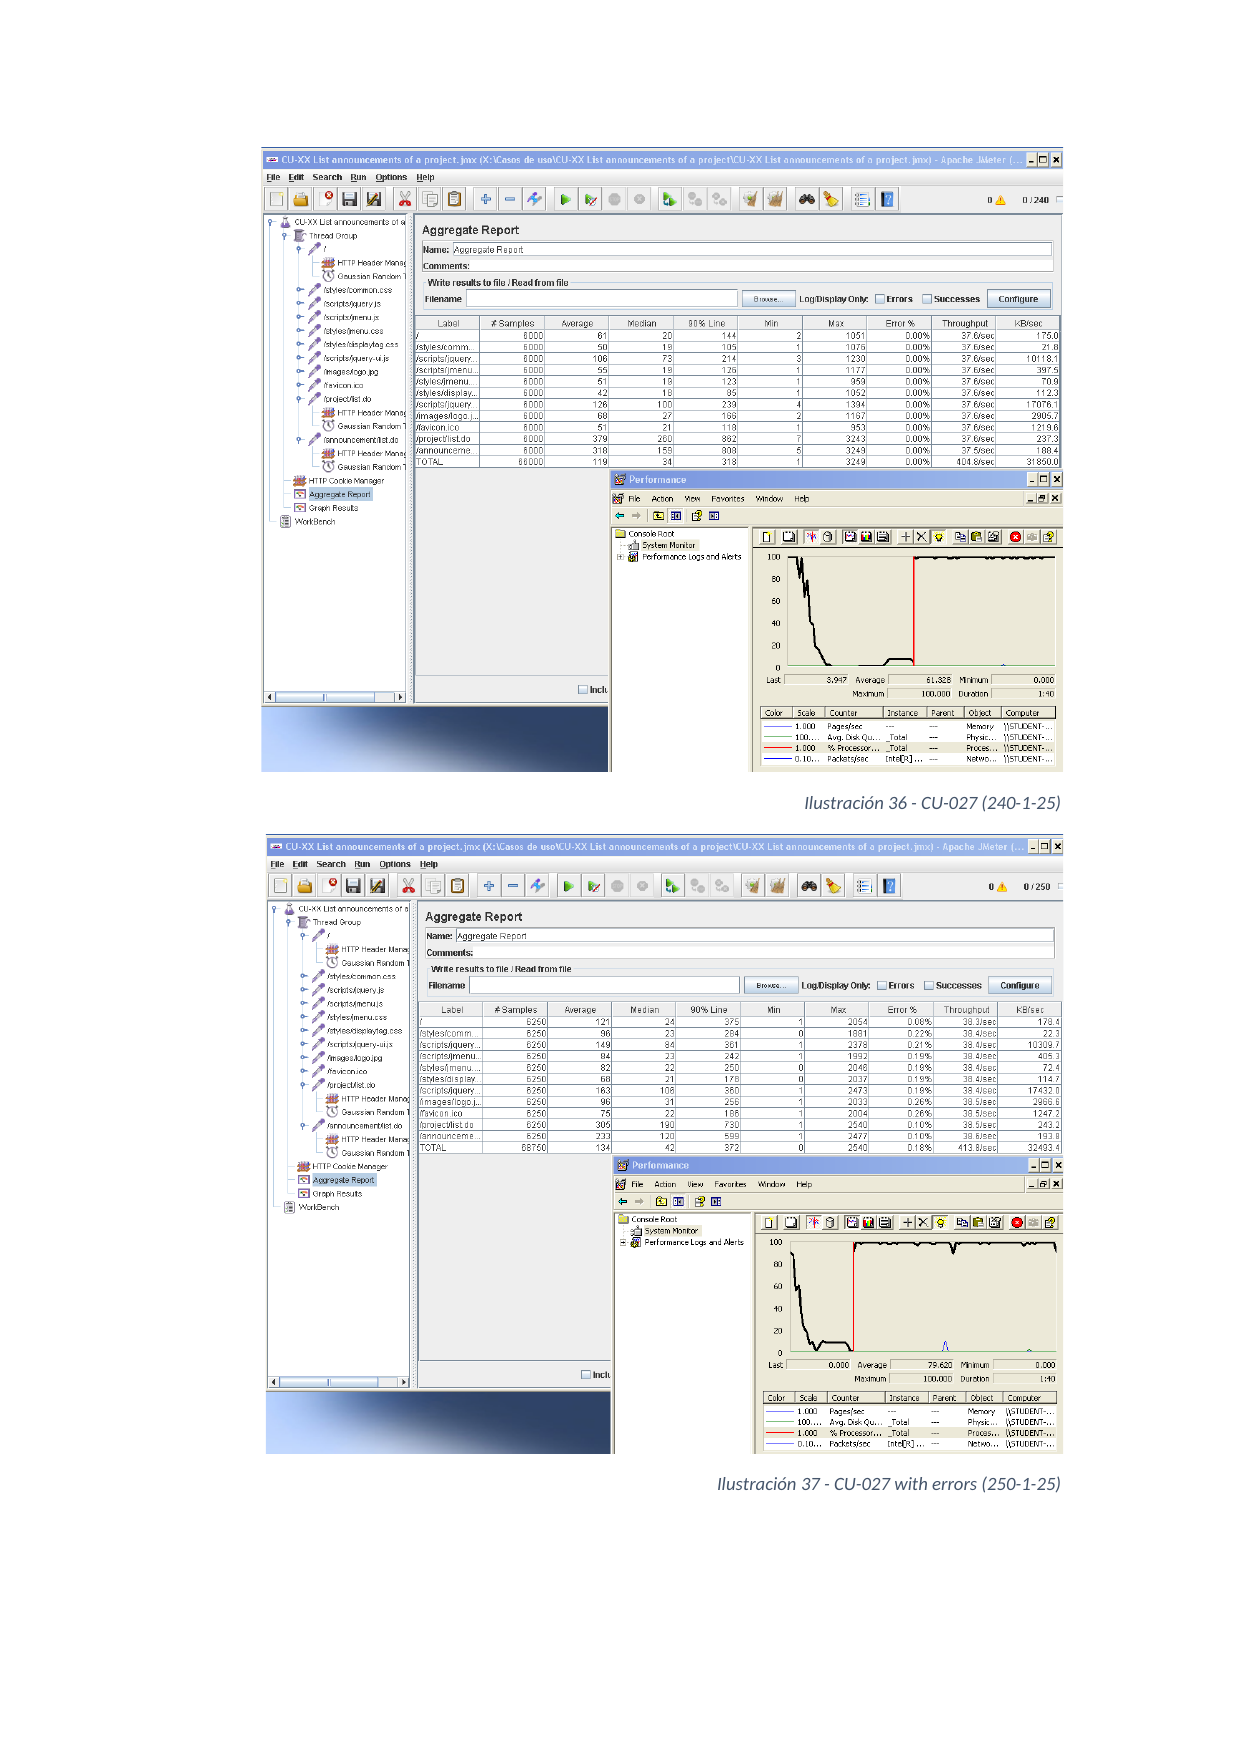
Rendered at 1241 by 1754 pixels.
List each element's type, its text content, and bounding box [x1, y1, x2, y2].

picture [261, 147, 1064, 772]
text Ilustración 37 - CU-027 with errors (250-1-25) [177, 1472, 1063, 1495]
picture [265, 834, 1064, 1454]
text Ilustración 36 - CU-027 (240-1-25) [177, 791, 1063, 814]
